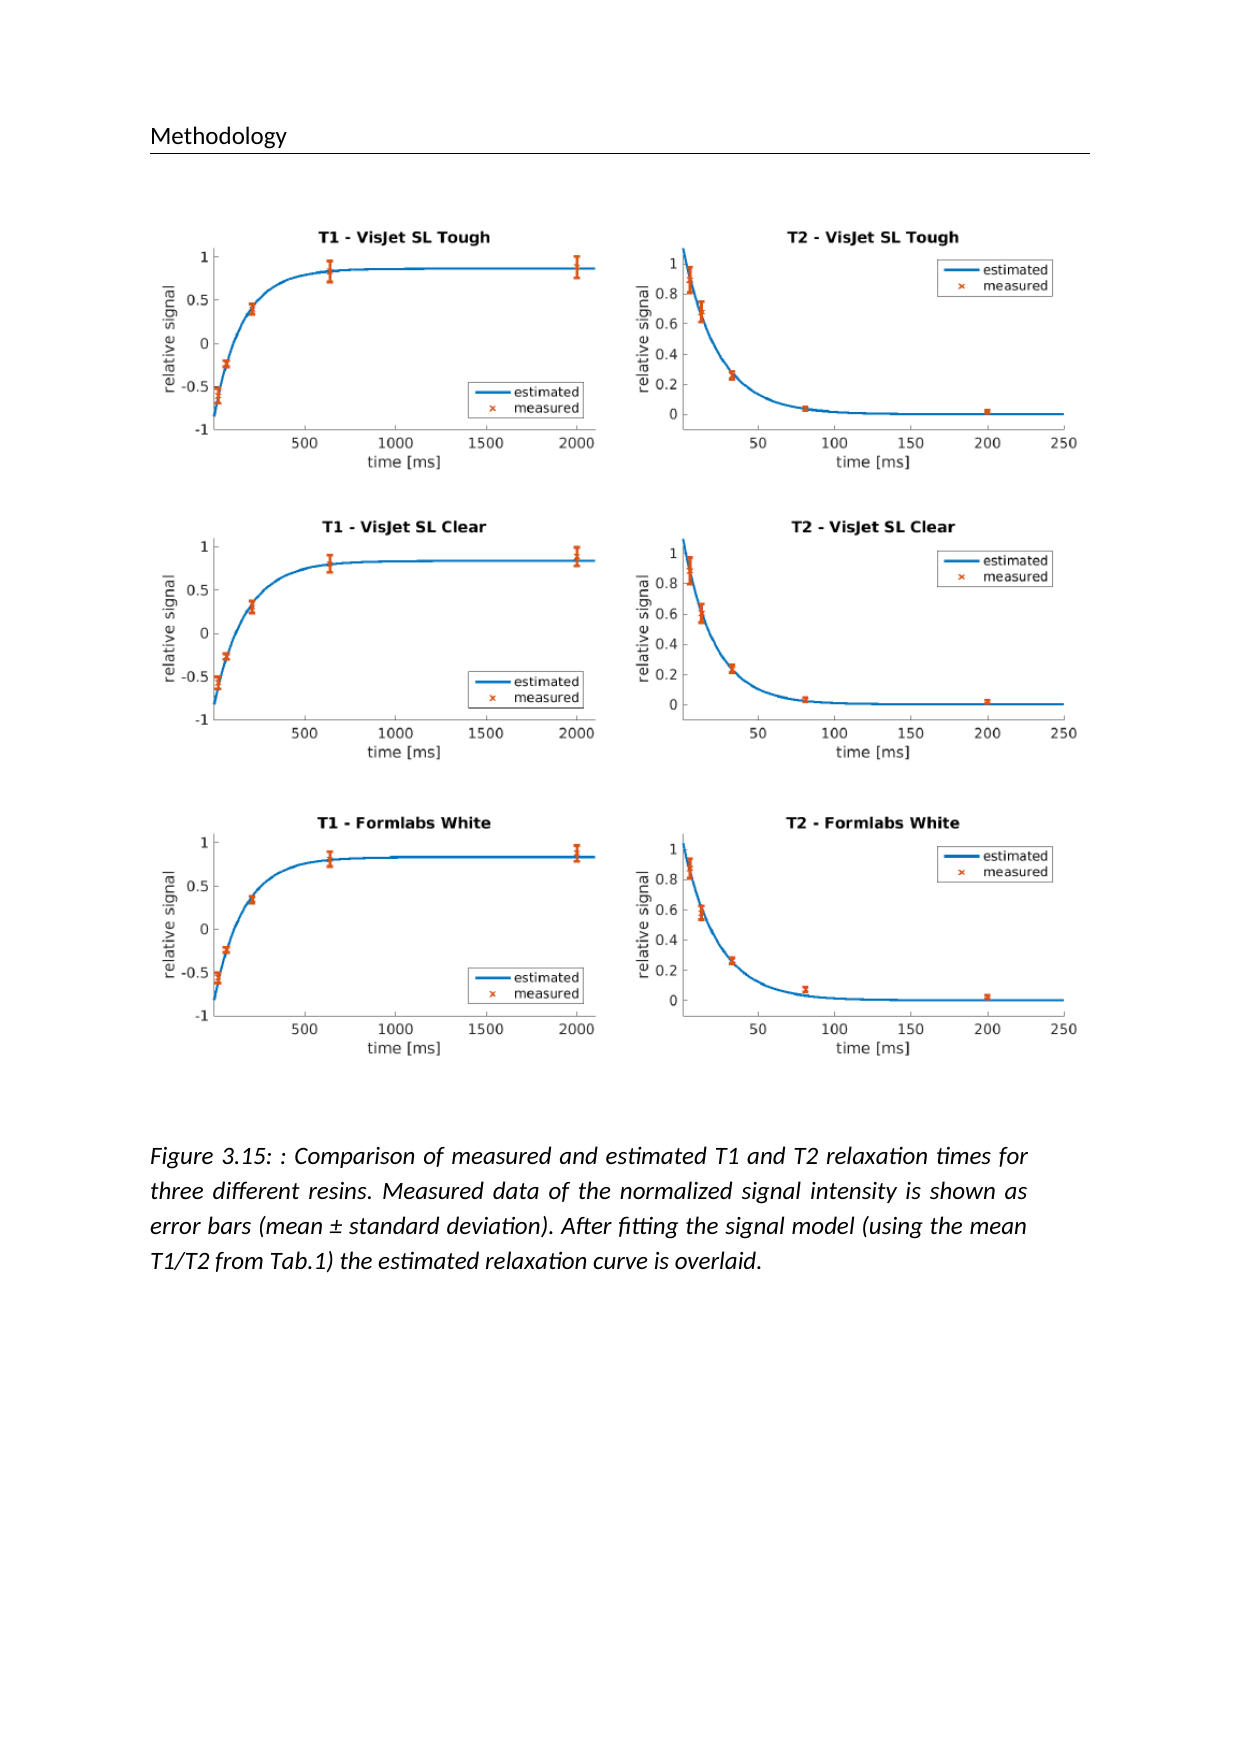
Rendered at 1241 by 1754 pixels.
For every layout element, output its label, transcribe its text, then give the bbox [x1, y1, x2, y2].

picture [150, 225, 1095, 1061]
